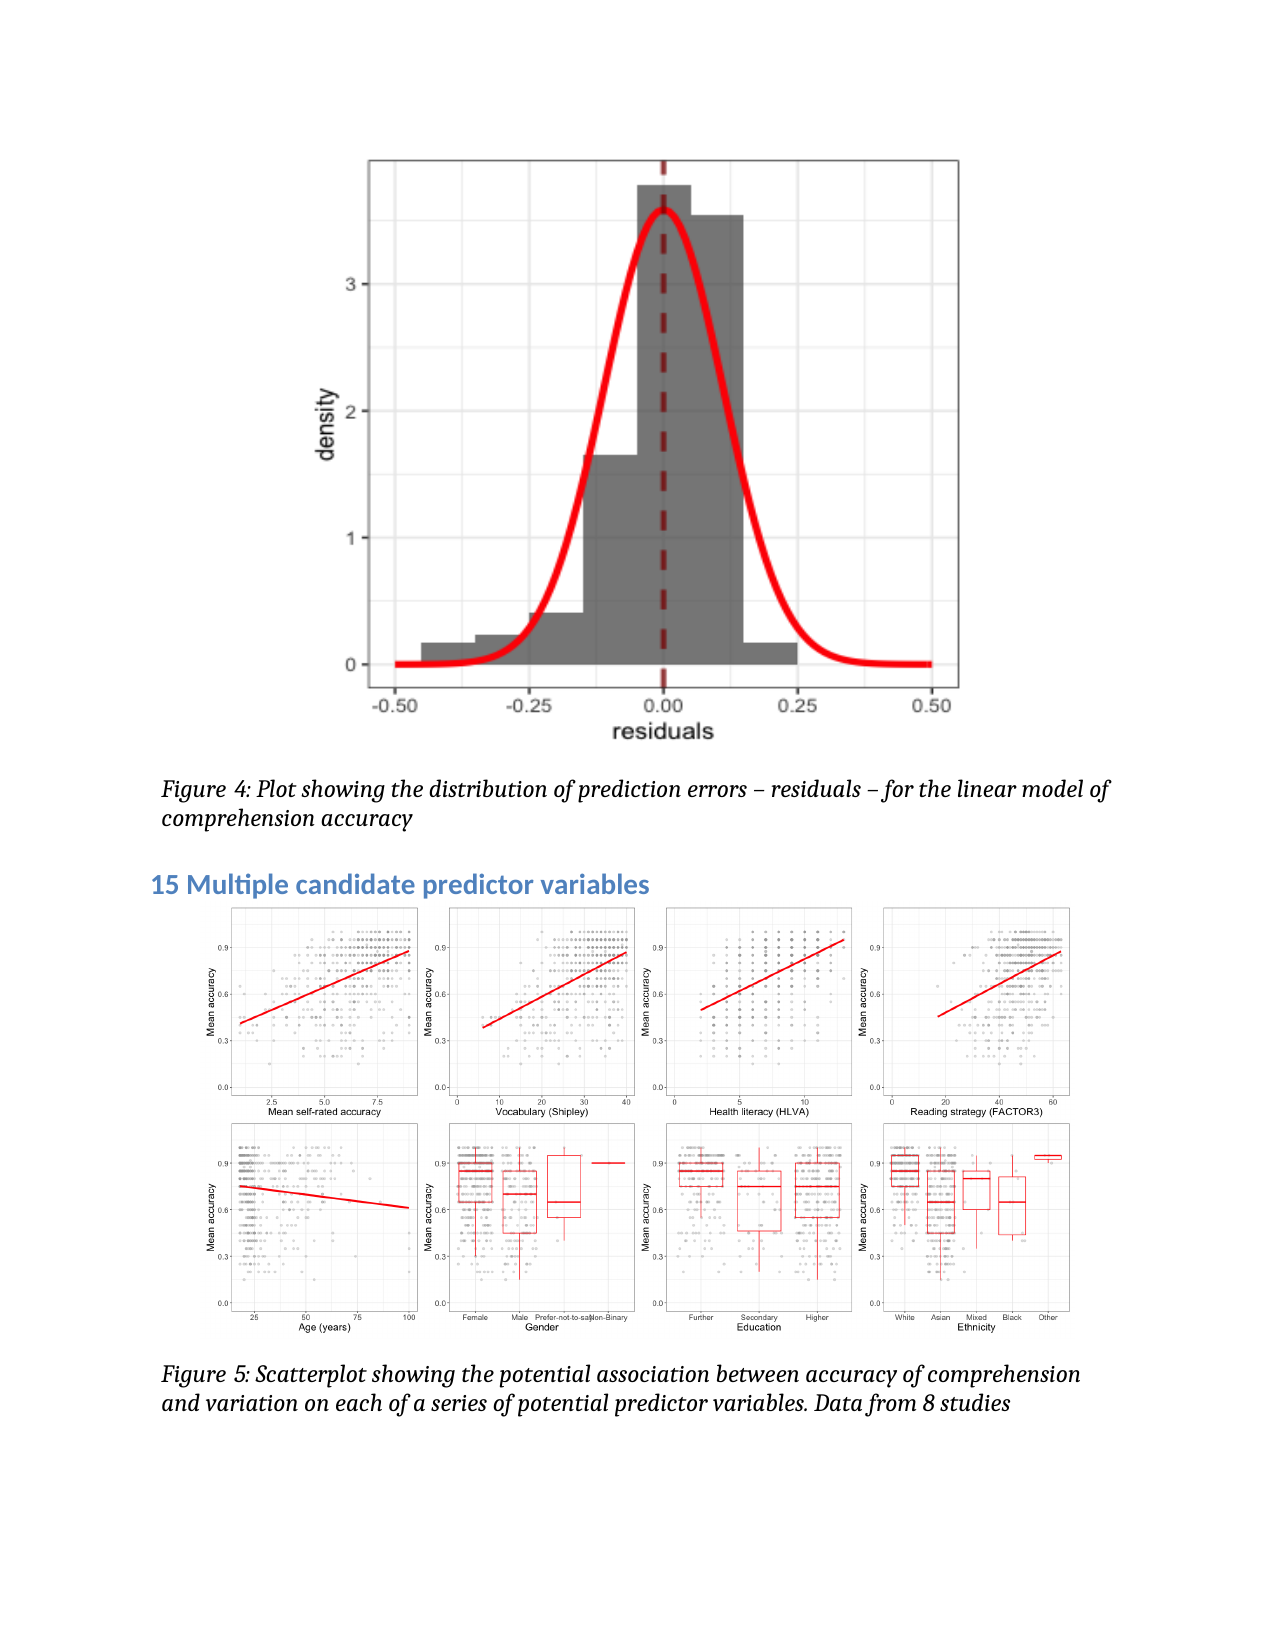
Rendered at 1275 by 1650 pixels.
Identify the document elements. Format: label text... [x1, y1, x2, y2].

table_header Figure 5: Scatterplot showing the potential association between accuracy of comprehension and variation on each of a series of potential predictor variables. Data from 8 studies [150, 902, 1125, 1430]
picture [200, 901, 1075, 1339]
picture [303, 150, 972, 755]
table_header Figure 4: Plot showing the distribution of prediction errors – residuals – for the linear model of comprehension accuracy [150, 150, 1125, 845]
subtitle 15 Multiple candidate predictor variables [150, 866, 1125, 902]
